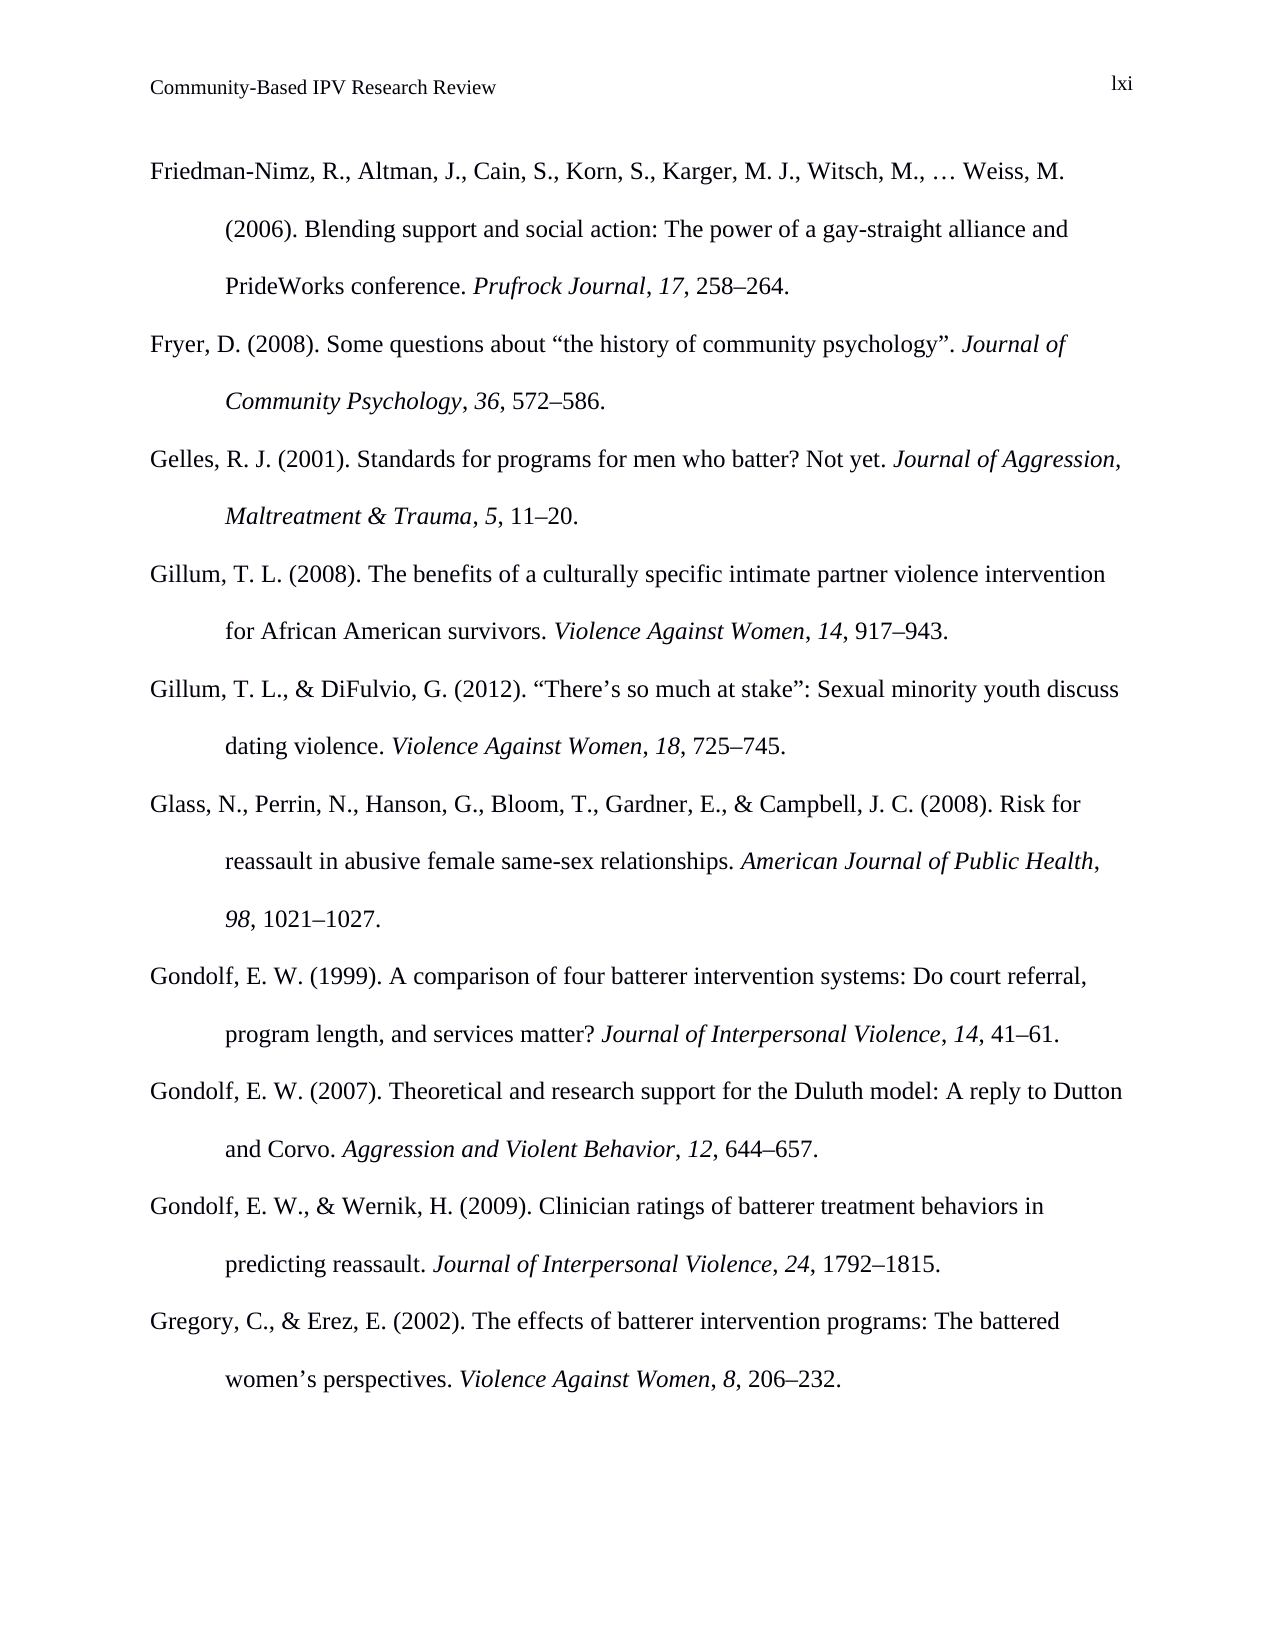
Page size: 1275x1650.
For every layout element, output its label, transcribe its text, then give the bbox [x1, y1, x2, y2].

text Gondolf, E. W., & Wernik, H. (2009). Clinician ratings of batterer treatment behaviors in predicting reassault. Journal of Interpersonal Violence, 24, 1792–1815. [150, 1191, 1125, 1278]
text Friedman-Nimz, R., Altman, J., Cain, S., Korn, S., Karger, M. J., Witsch, M., … Weiss, M. (2006). Blending support and social action: The power of a gay-straight alliance and PrideWorks conference. Prufrock Journal, 17, 258–264. [150, 156, 1125, 300]
text Gillum, T. L. (2008). The benefits of a culturally specific intimate partner violence intervention for African American survivors. Violence Against Women, 14, 917–943. [150, 559, 1125, 645]
text Gregory, C., & Erez, E. (2002). The effects of batterer intervention programs: The battered women’s perspectives. Violence Against Women, 8, 206–232. [150, 1306, 1125, 1393]
text Gelles, R. J. (2001). Standards for programs for men who batter? Not yet. Journal of Aggression, Maltreatment & Trauma, 5, 11–20. [150, 444, 1125, 530]
text Glass, N., Perrin, N., Hanson, G., Bloom, T., Gardner, E., & Campbell, J. C. (2008). Risk for reassault in abusive female same-sex relationships. American Journal of Public Health, 98, 1021–1027. [150, 789, 1125, 933]
text Gondolf, E. W. (1999). A comparison of four batterer intervention systems: Do court referral, program length, and services matter? Journal of Interpersonal Violence, 14, 41–61. [150, 961, 1125, 1048]
text Gillum, T. L., & DiFulvio, G. (2012). “There’s so much at stake”: Sexual minority youth discuss dating violence. Violence Against Women, 18, 725–745. [150, 674, 1125, 760]
text Fryer, D. (2008). Some questions about “the history of community psychology”. Journal of Community Psychology, 36, 572–586. [150, 329, 1125, 415]
text Gondolf, E. W. (2007). Theoretical and research support for the Duluth model: A reply to Dutton and Corvo. Aggression and Violent Behavior, 12, 644–657. [150, 1076, 1125, 1163]
